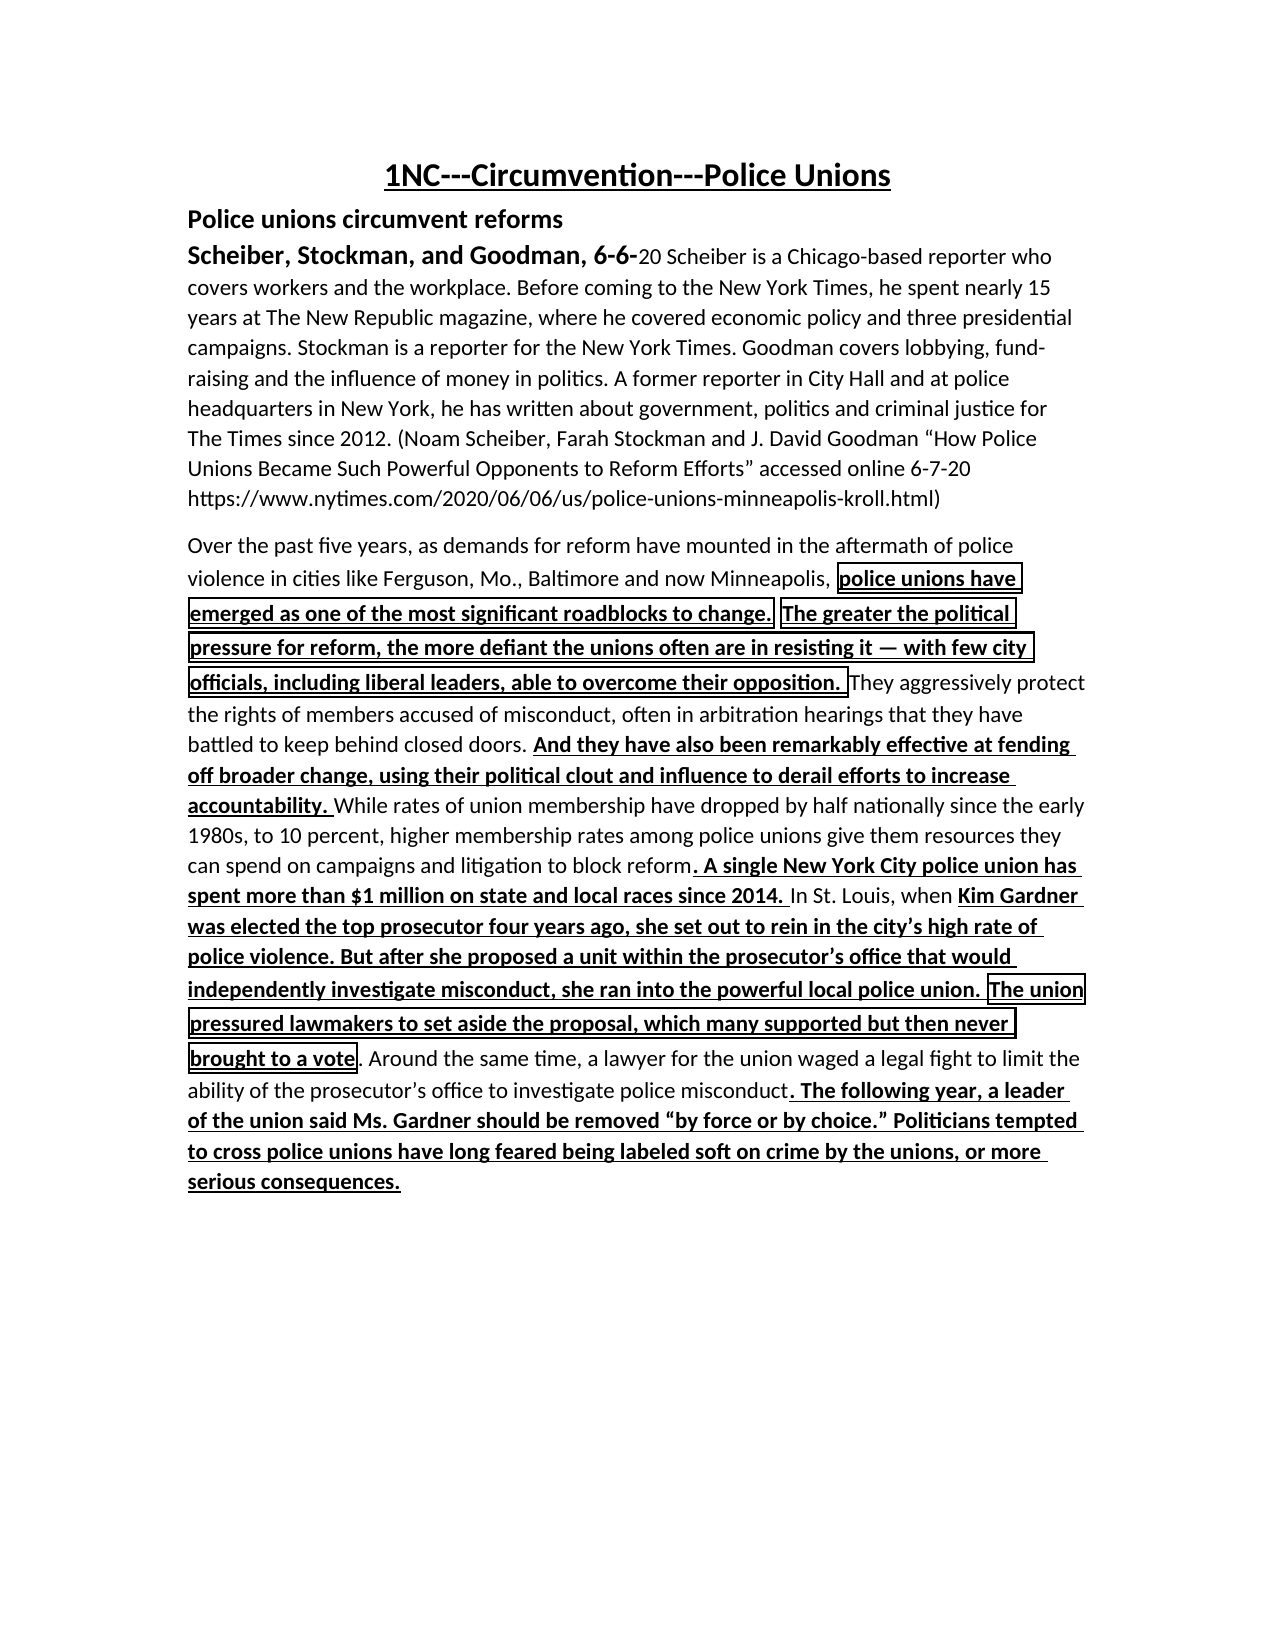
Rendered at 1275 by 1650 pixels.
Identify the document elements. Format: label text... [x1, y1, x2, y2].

subtitle Police unions circumvent reforms [187, 202, 1087, 235]
text Scheiber, Stockman, and Goodman, 6-6-20 Scheiber is a Chicago-based reporter who covers workers and the workplace. Before coming to the New York Times, he spent nearly 15 years at The New Republic magazine, where he covered economic policy and three presidential campaigns. Stockman is a reporter for the New York Times. Goodman covers lobbying, fund-raising and the influence of money in politics. A former reporter in City Hall and at police headquarters in New York, he has written about government, politics and criminal justice for The Times since 2012. (Noam Scheiber, Farah Stockman and J. David Goodman “How Police Unions Became Such Powerful Opponents to Reform Efforts” accessed online 6-7-20 https://www.nytimes.com/2020/06/06/us/police-unions-minneapolis-kroll.html) [187, 238, 1087, 513]
text Over the past five years, as demands for reform have mounted in the aftermath of police violence in cities like Ferguson, Mo., Baltimore and now Minneapolis, police unions have emerged as one of the most significant roadblocks to change. The greater the political pressure for reform, the more defiant the unions often are in resisting it — with few city officials, including liberal leaders, able to overcome their opposition. They aggressively protect the rights of members accused of misconduct, often in arbitration hearings that they have battled to keep behind closed doors. And they have also been remarkably effective at fending off broader change, using their political clout and influence to derail efforts to increase accountability. While rates of union membership have dropped by half nationally since the early 1980s, to 10 percent, higher membership rates among police unions give them resources they can spend on campaigns and litigation to block reform. A single New York City police union has spent more than $1 million on state and local races since 2014. In St. Louis, when Kim Gardner was elected the top prosecutor four years ago, she set out to rein in the city’s high rate of police violence. But after she proposed a unit within the prosecutor’s office that would independently investigate misconduct, she ran into the powerful local police union. The union pressured lawmakers to set aside the proposal, which many supported but then never brought to a vote. Around the same time, a lawyer for the union waged a legal fight to limit the ability of the prosecutor’s office to investigate police misconduct. The following year, a leader of the union said Ms. Gardner should be removed “by force or by choice.” Politicians tempted to cross police unions have long feared being labeled soft on crime by the unions, or more serious consequences. [187, 1000, 1087, 1195]
subtitle 1NC---Circumvention---Police Unions [187, 154, 1087, 195]
text Over the past five years, as demands for reform have mounted in the aftermath of police violence in cities like Ferguson, Mo., Baltimore and now Minneapolis, police unions have emerged as one of the most significant roadblocks to change. The greater the political pressure for reform, the more defiant the unions often are in resisting it — with few city officials, including liberal leaders, able to overcome their opposition. They aggressively protect the rights of members accused of misconduct, often in arbitration hearings that they have battled to keep behind closed doors. And they have also been remarkably effective at fending off broader change, using their political clout and influence to derail efforts to increase accountability. While rates of union membership have dropped by half nationally since the early 1980s, to 10 percent, higher membership rates among police unions give them resources they can spend on campaigns and litigation to block reform. A single New York City police union has spent more than $1 million on state and local races since 2014. In St. Louis, when Kim Gardner was elected the top prosecutor four years ago, she set out to rein in the city’s high rate of police violence. But after she proposed a unit within the prosecutor’s office that would independently investigate misconduct, she ran into the powerful local police union. The union pressured lawmakers to set aside the proposal, which many supported but then never brought to a vote. Around the same time, a lawyer for the union waged a legal fight to limit the ability of the prosecutor’s office to investigate police misconduct. The following year, a leader of the union said Ms. Gardner should be removed “by force or by choice.” Politicians tempted to cross police unions have long feared being labeled soft on crime by the unions, or more serious consequences. [187, 531, 1087, 1004]
